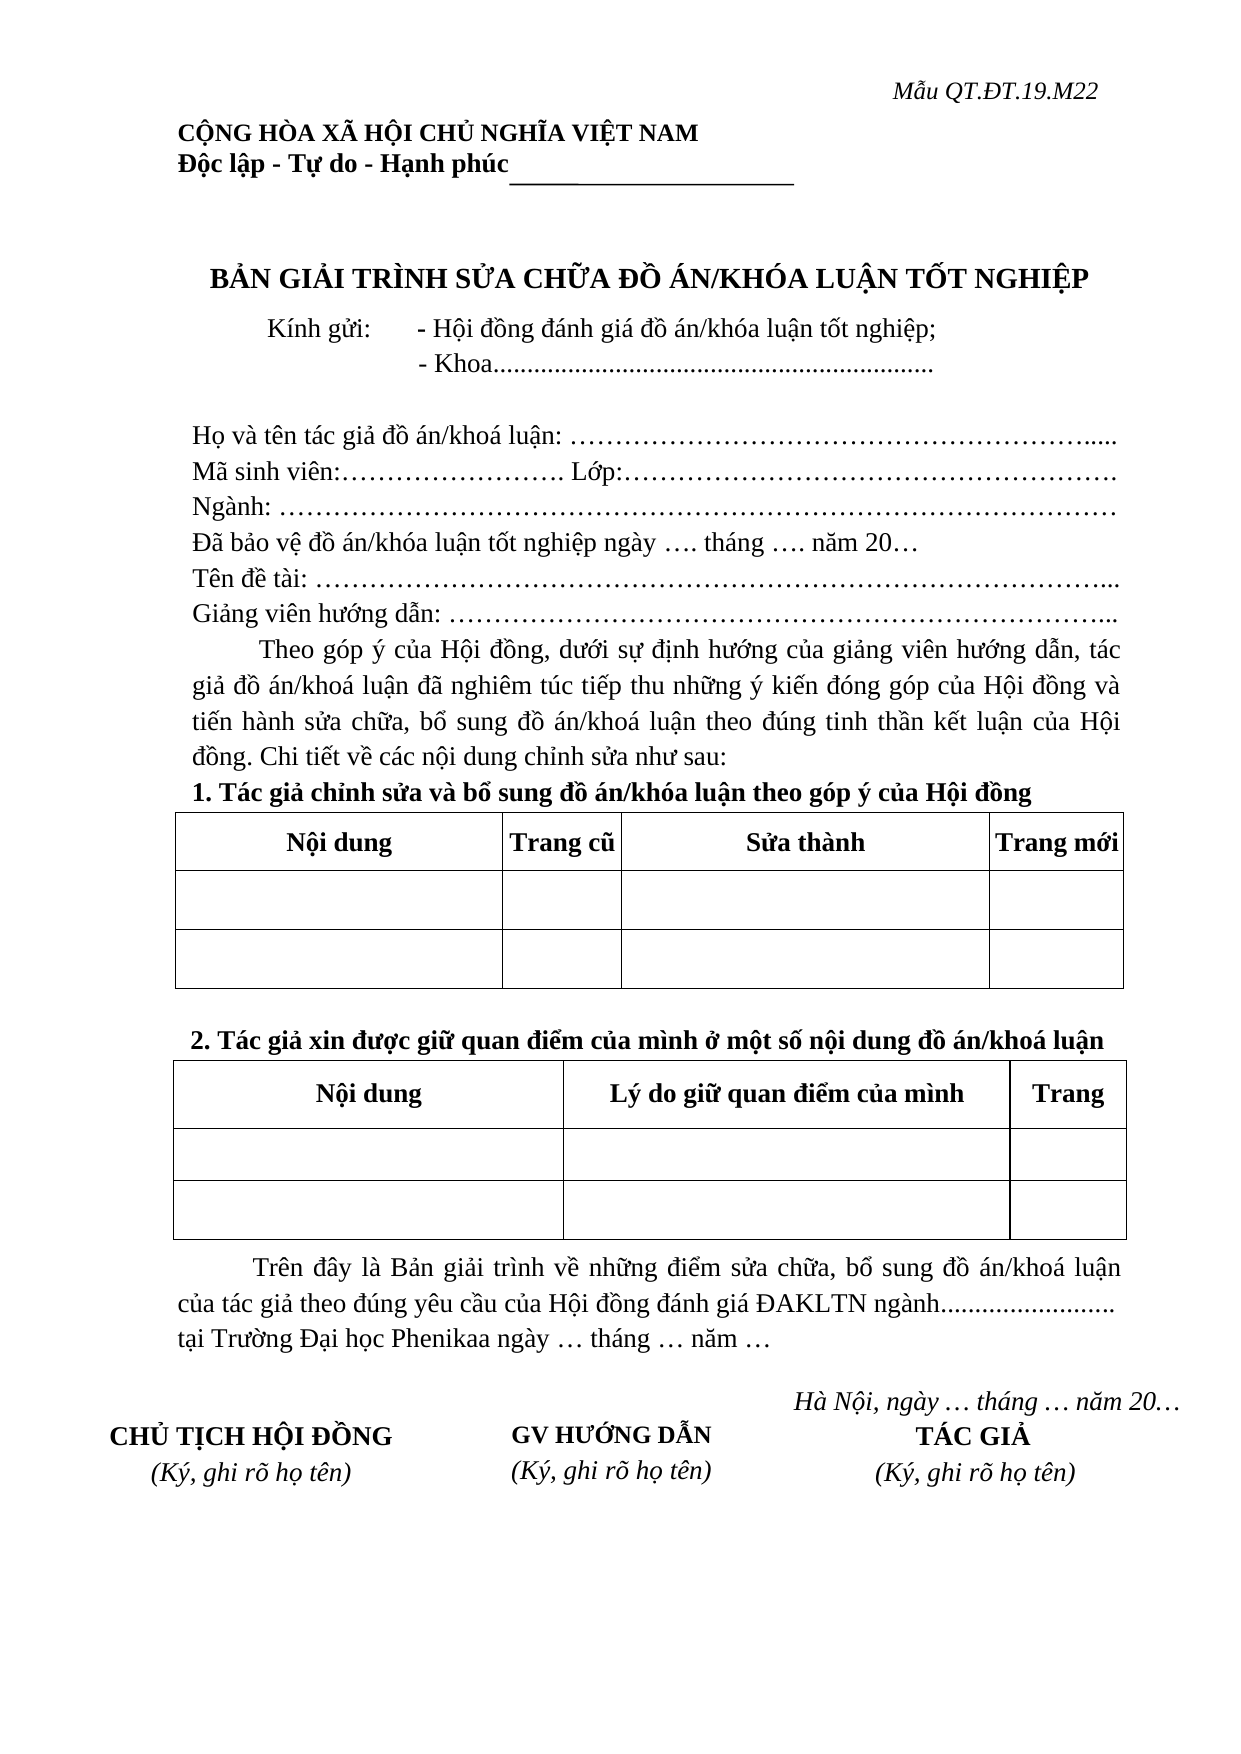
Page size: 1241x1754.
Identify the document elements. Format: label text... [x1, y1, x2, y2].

text 1. Tác giả chỉnh sửa và bổ sung đồ án/khóa luận theo góp ý của Hội đồng [192, 776, 1122, 807]
text Mã sinh viên:……………………. Lớp:………………………………………………. [192, 454, 1122, 486]
text Giảng viên hướng dẫn: ………………………………………………………………... [177, 597, 1122, 629]
text 2. Tác giả xin được giữ quan điểm của mình ở một số nội dung đồ án/khoá luận [190, 1024, 1122, 1055]
table_header Nội dung [174, 1061, 563, 1128]
text tại Trường Đại học Phenikaa ngày … tháng … năm … [177, 1322, 1122, 1353]
text Kính gửi: - Hội đồng đánh giá đồ án/khóa luận tốt nghiệp; [177, 312, 1122, 343]
text - Khoa [177, 347, 1122, 378]
table_header Trang [1011, 1061, 1126, 1128]
text Trên đây là Bản giải trình về những điểm sửa chữa, bổ sung đồ án/khoá luận của tác giả theo đúng yêu cầu của Hội đồng đánh giá ĐAKLTN ngành .. [177, 1251, 1122, 1318]
table_cell [622, 871, 989, 929]
table_cell [1011, 1181, 1126, 1239]
table_header Lý do giữ quan điểm của mình [564, 1061, 1009, 1128]
table_header Nội dung [176, 813, 502, 870]
table_cell [174, 1129, 563, 1180]
table_header Hà Nội, ngày … tháng … năm 20… TÁC GIẢ (Ký, ghi rõ họ tên) [783, 1385, 1196, 1559]
table_header CHỦ TỊCH HỘI ĐỒNG (Ký, ghi rõ họ tên) [89, 1385, 413, 1559]
table_header Sửa thành [622, 813, 989, 870]
table_cell [990, 930, 1123, 987]
table_cell [990, 871, 1123, 929]
text BẢN GIẢI TRÌNH SỬA CHỮA ĐỒ ÁN/KHÓA LUẬN TỐT NGHIỆP [177, 262, 1122, 295]
table_cell [503, 930, 621, 987]
table_header Trang cũ [503, 813, 621, 870]
table_cell [1011, 1129, 1126, 1180]
table_cell [176, 871, 502, 929]
text CỘNG HÒA XÃ HỘI CHỦ NGHĨA VIỆT NAM Độc lập - Tự do - Hạnh phúc [177, 118, 1122, 178]
table_cell [564, 1181, 1009, 1239]
table_cell [174, 1181, 563, 1239]
text Theo góp ý của Hội đồng, dưới sự định hướng của giảng viên hướng dẫn, tác giả đồ án/khoá luận đã nghiêm túc tiếp thu những ý kiến đóng góp của Hội đồng và tiến hành sửa chữa, bổ sung đồ án/khoá luận theo đúng tinh thần kết luận của Hội đồng. Chi tiết về các nội dung chỉnh sửa như sau: [192, 633, 1122, 772]
table_cell [622, 930, 989, 987]
table_cell [564, 1129, 1009, 1180]
text Đã bảo vệ đồ án/khóa luận tốt nghiệp ngày …. tháng …. năm 20… [177, 526, 1122, 557]
table_cell [176, 930, 502, 987]
text Ngành: ………………………………………………………………………………… [177, 490, 1122, 521]
table_header Trang mới [990, 813, 1123, 870]
text Tên đề tài: ……………………………………………………………………………... [177, 562, 1122, 593]
table_cell [503, 871, 621, 929]
table_header GV HƯỚNG DẪN (Ký, ghi rõ họ tên) [413, 1385, 782, 1559]
text Họ và tên tác giả đồ án/khoá luận: …………………………………………………..... [192, 419, 1122, 450]
